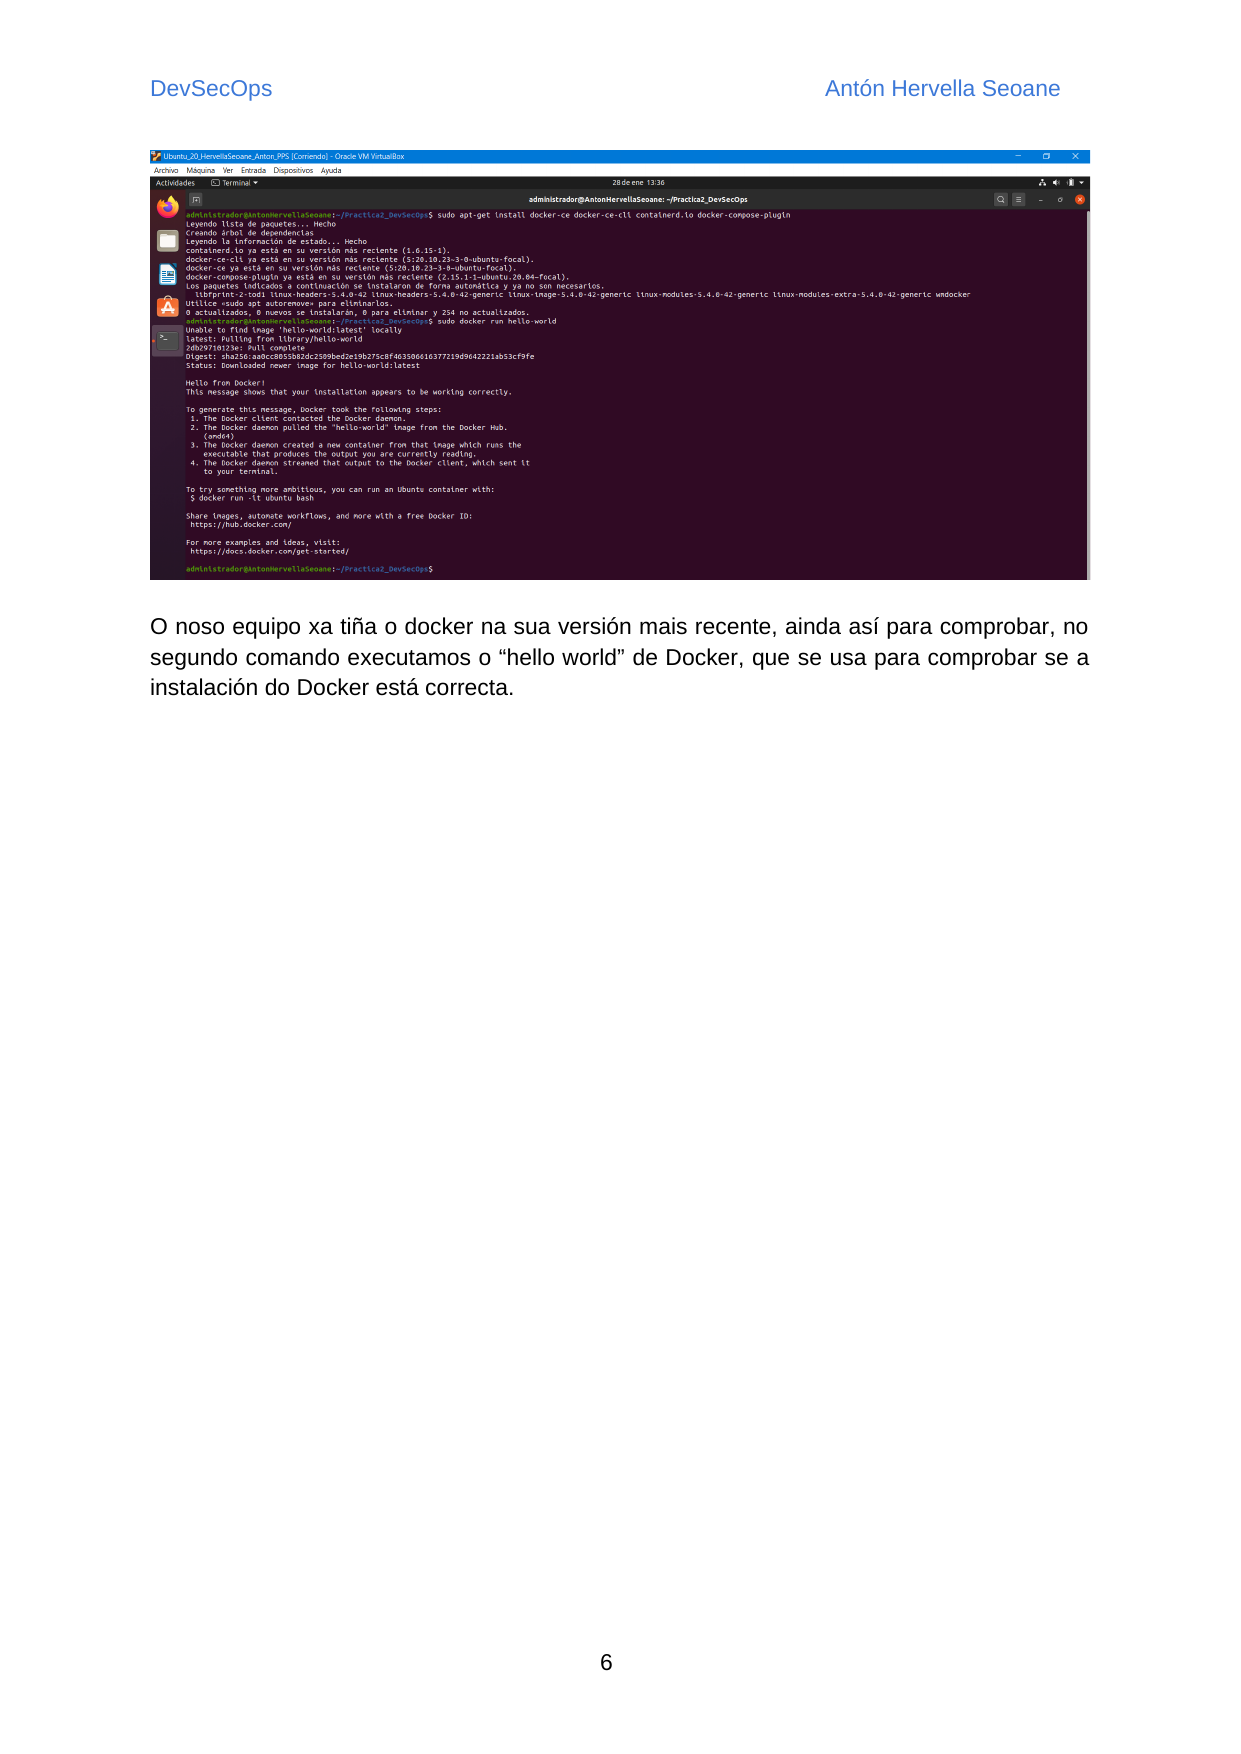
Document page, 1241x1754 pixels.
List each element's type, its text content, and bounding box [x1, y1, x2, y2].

text O noso equipo xa tiña o docker na sua versión mais recente, ainda así para comprobar, no segundo comando executamos o “hello world” de Docker, que se usa para comprobar se a instalación do Docker está correcta. [150, 613, 1090, 700]
picture [150, 150, 1091, 580]
